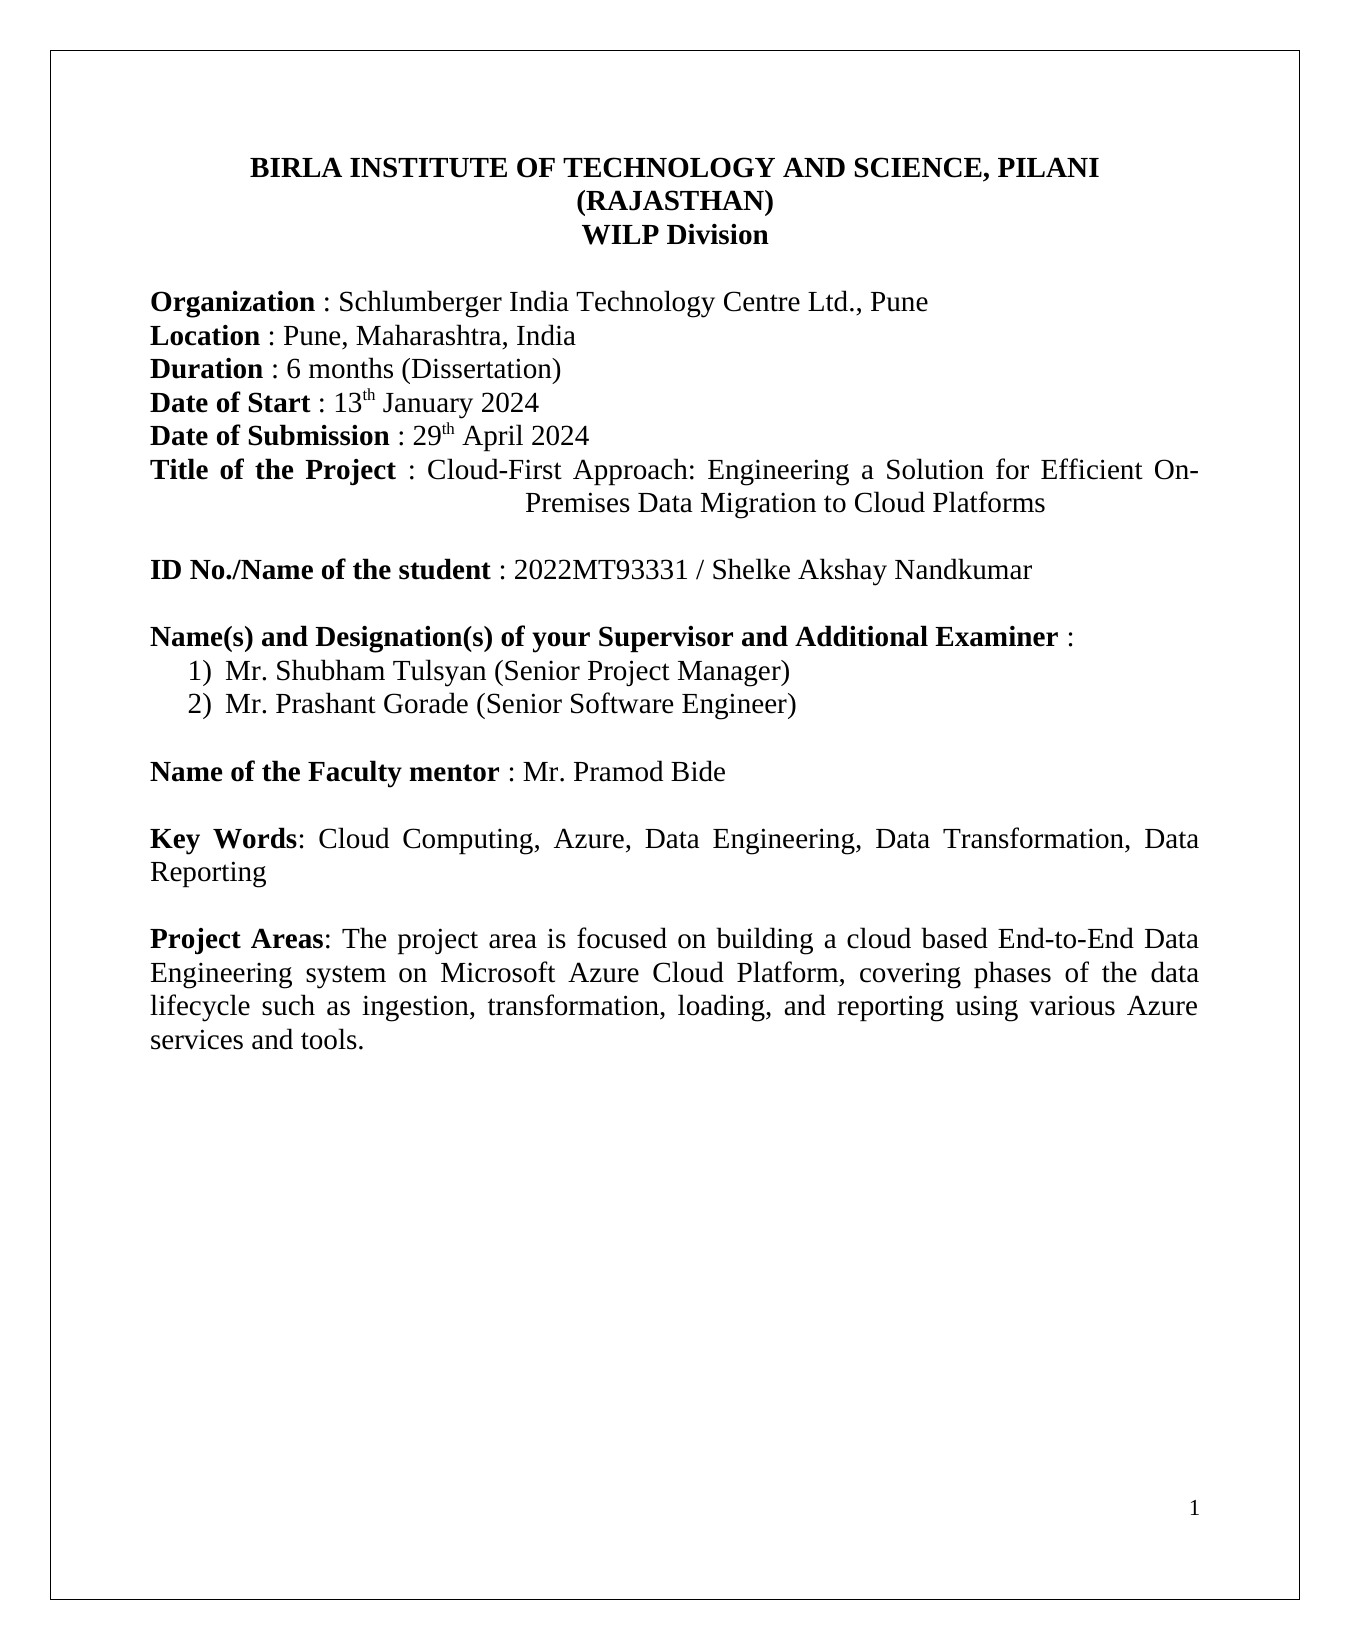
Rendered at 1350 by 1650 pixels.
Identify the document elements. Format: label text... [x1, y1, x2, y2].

text Key Words: Cloud Computing, Azure, Data Engineering, Data Transformation, Data Reporting [150, 821, 1200, 888]
text Name(s) and Designation(s) of your Supervisor and Additional Examiner : [150, 619, 1200, 653]
text Name of the Faculty mentor : Mr. Pramod Bide [150, 754, 1200, 787]
text Date of Submission : 29th April 2024 [150, 418, 1200, 452]
text ID No./Name of the student : 2022MT93331 / Shelke Akshay Nandkumar [150, 552, 1200, 586]
text Date of Start : 13th January 2024 [150, 385, 1200, 418]
text Title of the Project : Cloud-First Approach: Engineering a Solution for Efficient On-Premises Data Migration to Cloud Platforms [150, 452, 1200, 519]
text (RAJASTHAN) [150, 183, 1200, 217]
text Duration : 6 months (Dissertation) [150, 351, 1200, 385]
text Project Areas: The project area is focused on building a cloud based End-to-End Data Engineering system on Microsoft Azure Cloud Platform, covering phases of the data lifecycle such as ingestion, transformation, loading, and reporting using various Azure services and tools. [150, 921, 1200, 1056]
text Organization : Schlumberger India Technology Centre Ltd., Pune [150, 284, 1200, 318]
text Location : Pune, Maharashtra, India [150, 318, 1200, 351]
text WILP Division [150, 217, 1200, 251]
list Mr. Prashant Gorade (Senior Software Engineer) [187, 687, 1200, 720]
list Mr. Shubham Tulsyan (Senior Project Manager) [187, 653, 1200, 687]
text BIRLA INSTITUTE OF TECHNOLOGY AND SCIENCE, PILANI [150, 150, 1200, 183]
